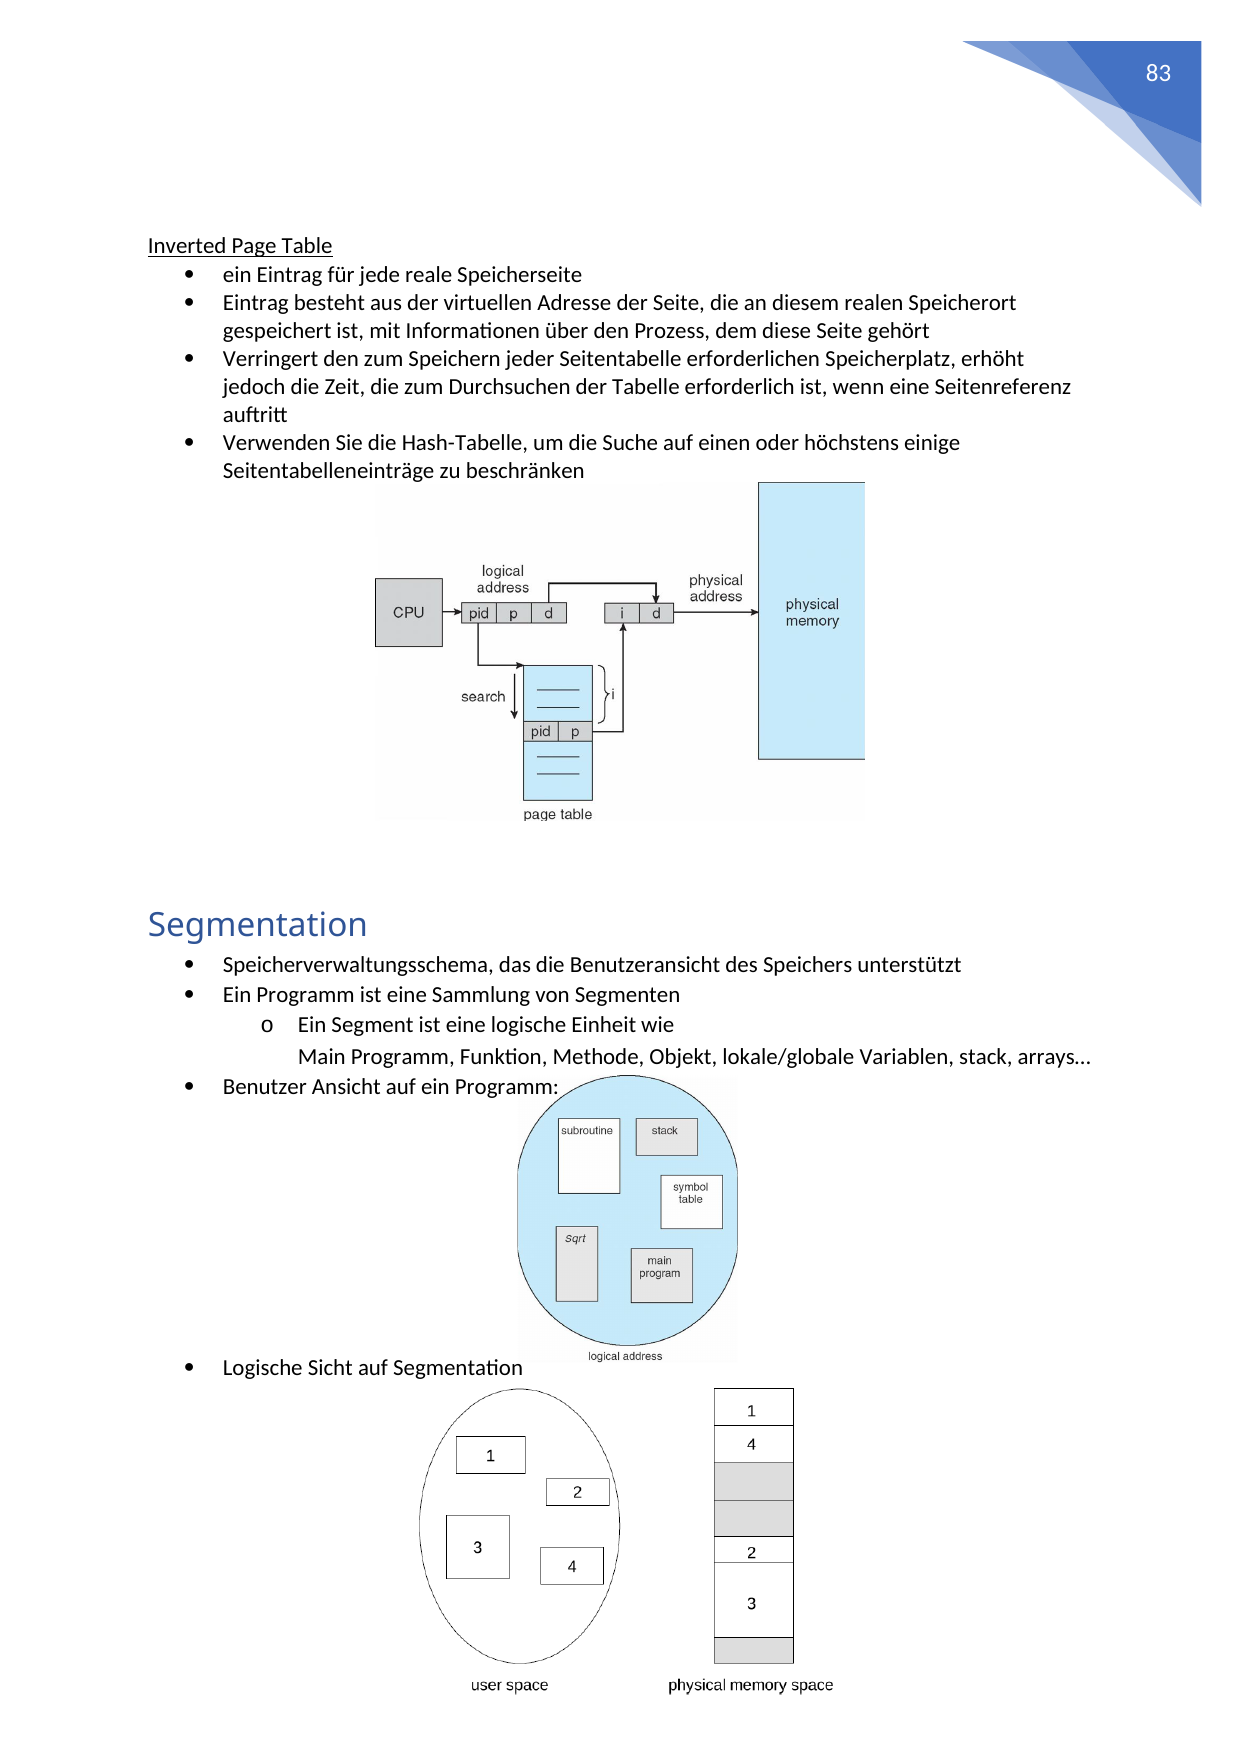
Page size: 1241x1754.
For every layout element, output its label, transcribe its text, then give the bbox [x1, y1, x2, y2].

list Ein Segment ist eine logische Einheit wie [260, 1011, 1093, 1040]
list Logische Sicht auf Segmentation [185, 1353, 1093, 1381]
list Speicherverwaltungsschema, das die Benutzeransicht des Speichers unterstützt [185, 950, 1093, 978]
list Verringert den zum Speichern jeder Seitentabelle erforderlichen Speicherplatz, erhöht jedoch die Zeit, die zum Durchsuchen der Tabelle erforderlich ist, wenn eine Seitenreferenz auftritt [185, 344, 1093, 428]
picture [401, 1384, 839, 1698]
list Eintrag besteht aus der virtuellen Adresse der Seite, die an diesem realen Speicherort gespeichert ist, mit Informationen über den Prozess, dem diese Seite gehört [185, 288, 1093, 344]
list Ein Programm ist eine Sammlung von Segmenten [185, 980, 1093, 1008]
list Benutzer Ansicht auf ein Programm: [185, 1072, 1093, 1100]
list Verwenden Sie die Hash-Tabelle, um die Suche auf einen oder höchstens einige Seitentabelleneinträge zu beschränken [185, 428, 1093, 484]
list Main Programm, Funktion, Methode, Objekt, lokale/globale Variablen, stack, arrays… [298, 1042, 1093, 1070]
picture [962, 41, 1202, 207]
subtitle Segmentation [148, 901, 1093, 947]
text Inverted Page Table [148, 232, 1093, 260]
list ein Eintrag für jede reale Speicherseite [185, 260, 1093, 288]
